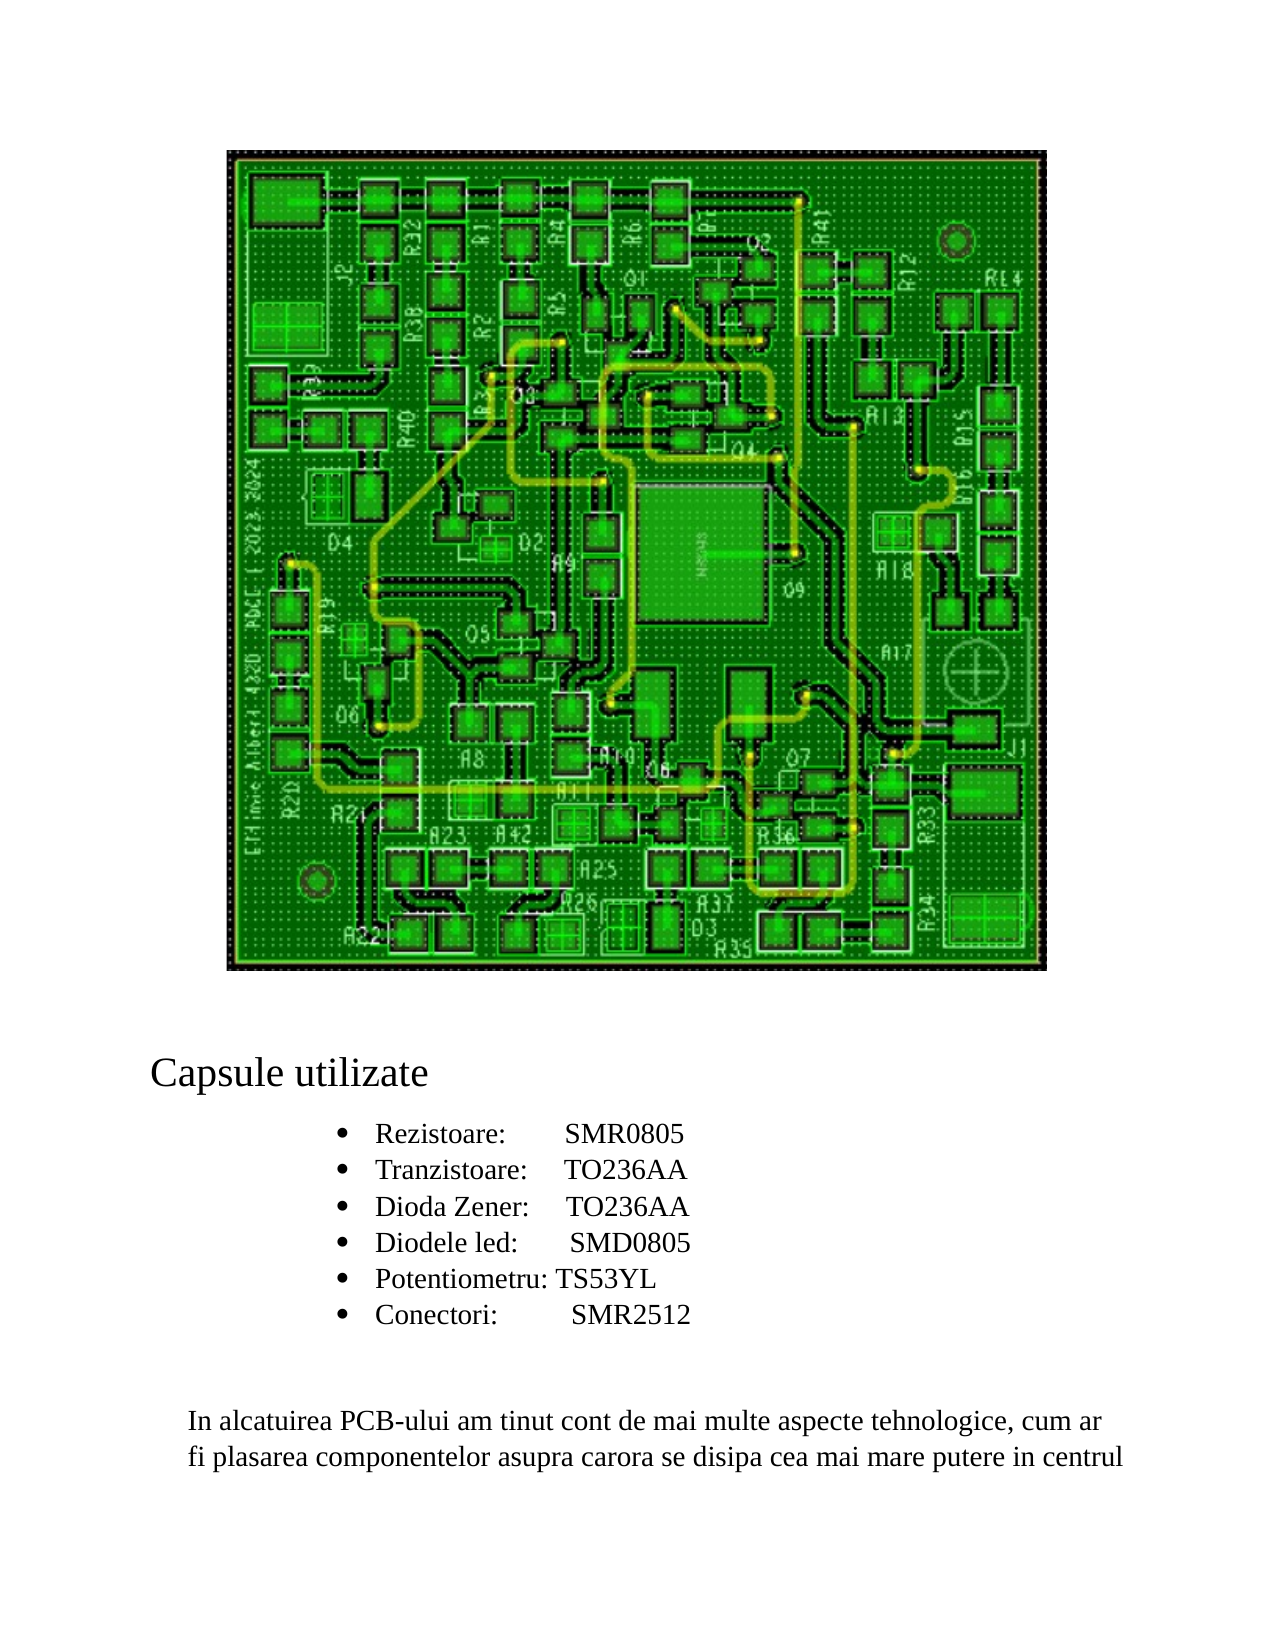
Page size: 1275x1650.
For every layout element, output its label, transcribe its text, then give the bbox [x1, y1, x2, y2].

list Tranzistoare: TO236AA [337, 1152, 1125, 1186]
list Conectori: SMR2512 [337, 1297, 1125, 1331]
list Rezistoare: SMR0805 [337, 1116, 1125, 1150]
list Diodele led: SMD0805 [337, 1225, 1125, 1258]
text Capsule utilizate [150, 1048, 1125, 1096]
list Dioda Zener: TO236AA [337, 1189, 1125, 1222]
list Potentiometru: TS53YL [337, 1261, 1125, 1295]
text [187, 1403, 1125, 1473]
picture [225, 150, 1047, 969]
